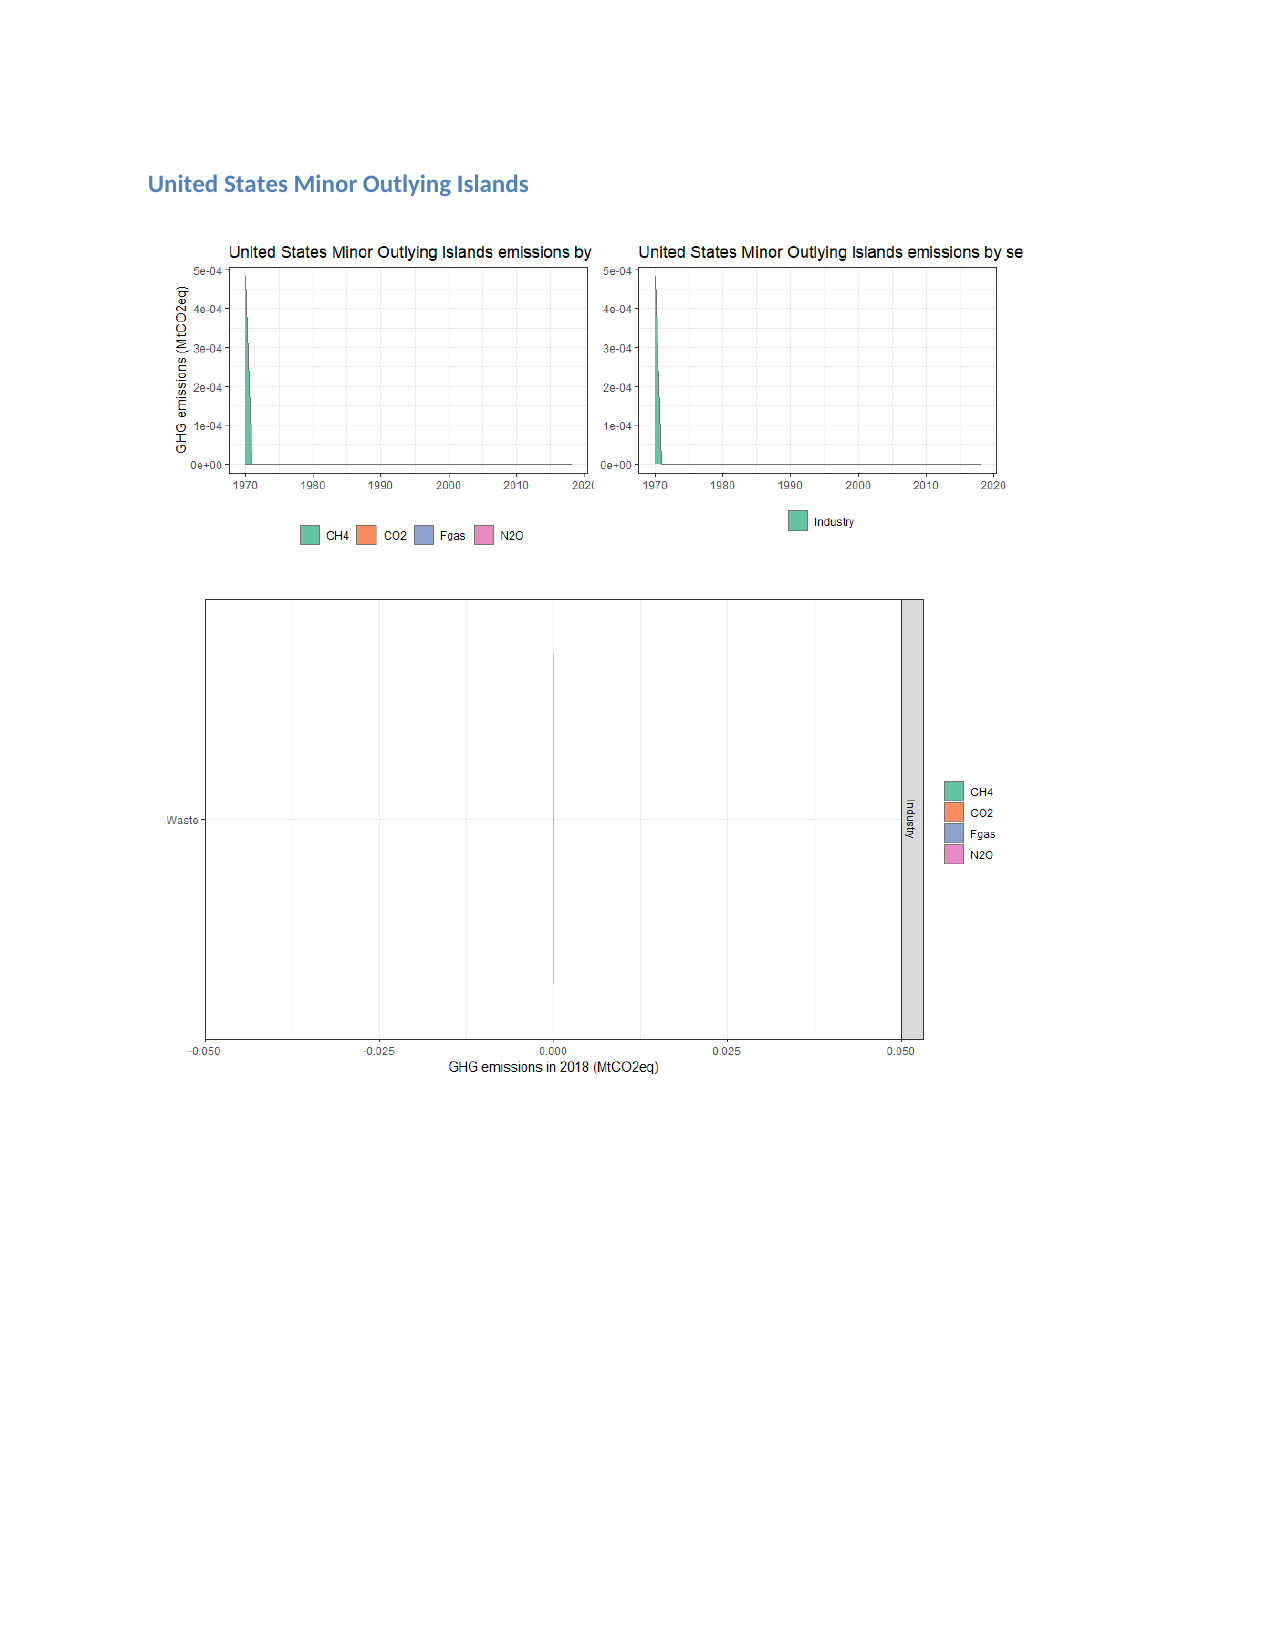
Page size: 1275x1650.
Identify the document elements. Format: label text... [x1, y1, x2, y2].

picture [147, 217, 1023, 1093]
subtitle United States Minor Outlying Islands [148, 168, 1127, 199]
